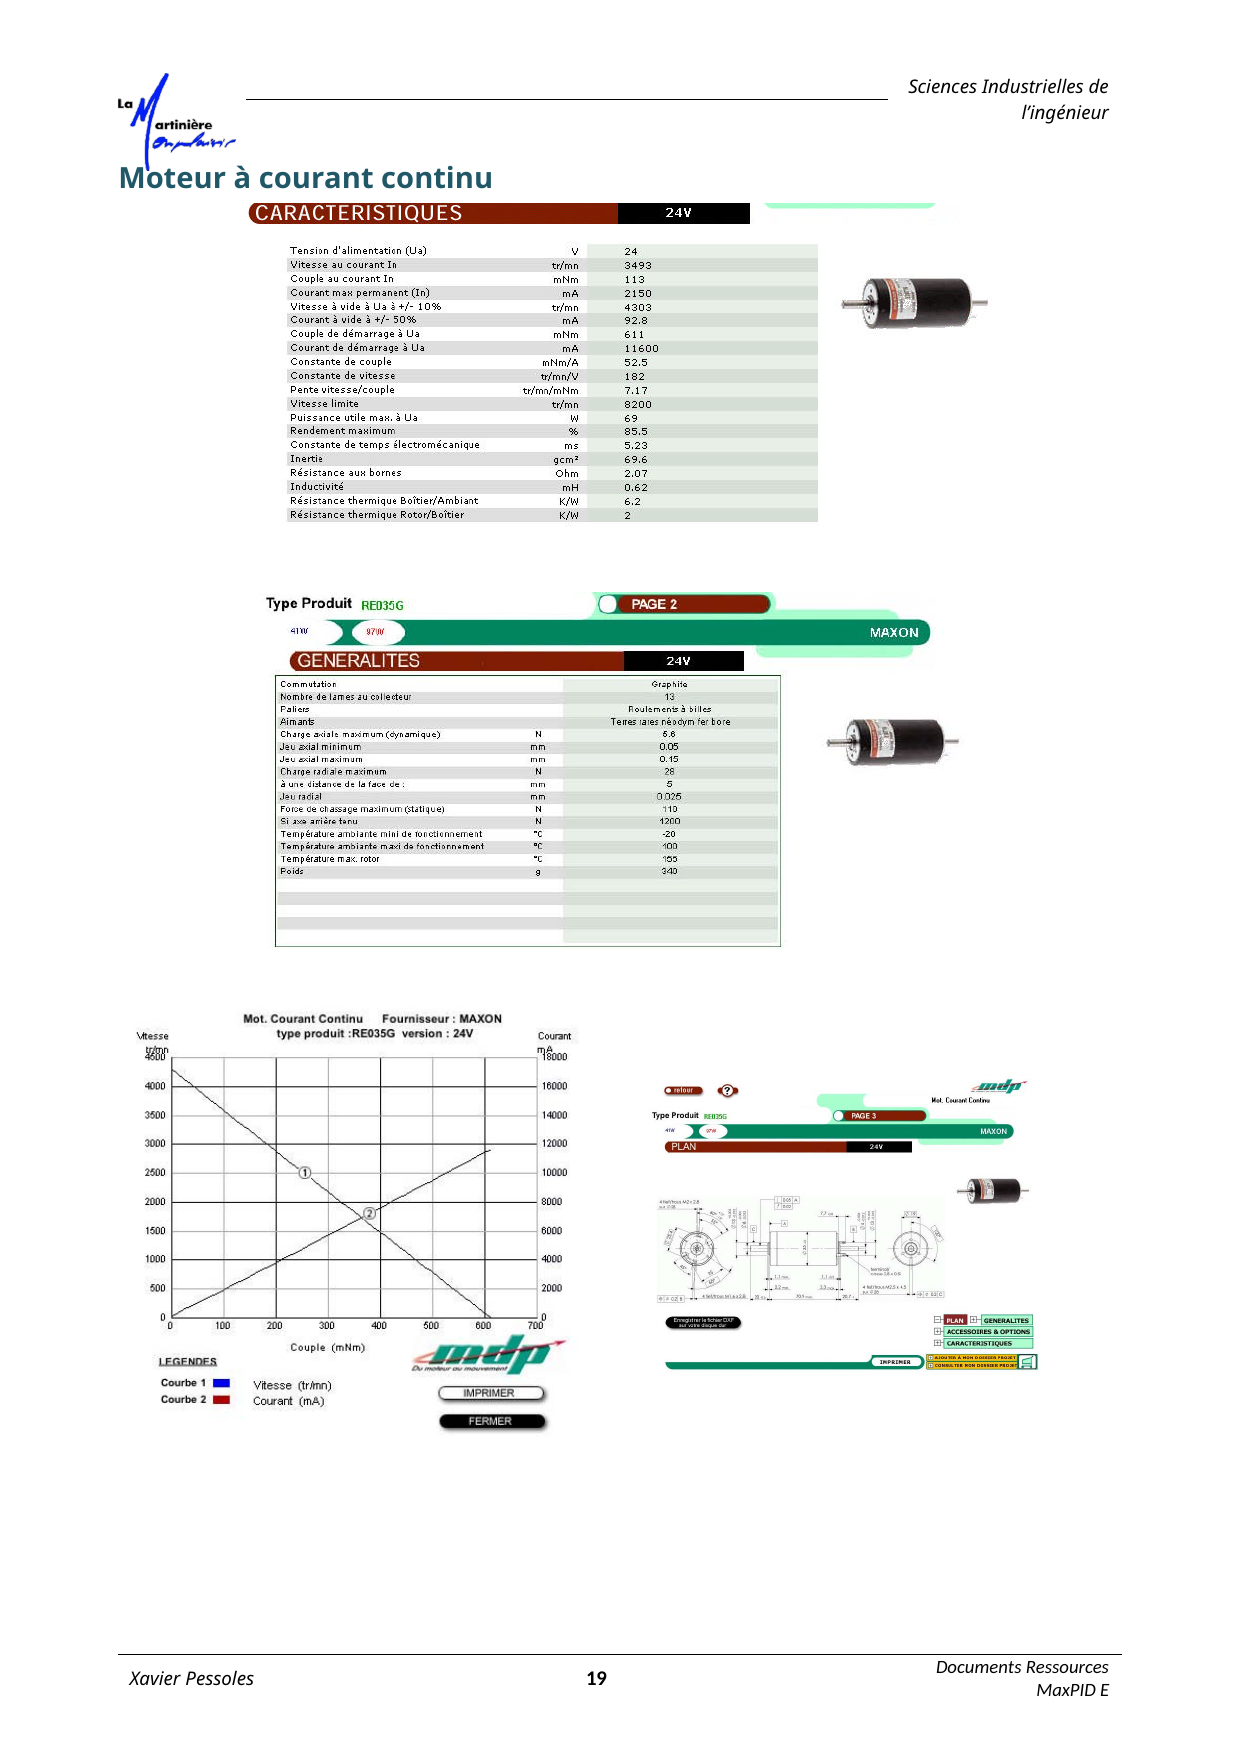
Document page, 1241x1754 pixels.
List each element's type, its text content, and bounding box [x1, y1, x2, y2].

table_header [118, 1006, 598, 1455]
table_header [598, 1006, 1091, 1455]
picture [253, 592, 987, 949]
picture [132, 1006, 584, 1443]
picture [245, 203, 995, 535]
picture [609, 1058, 1080, 1391]
subtitle Moteur à courant continu [118, 157, 1122, 197]
picture [117, 73, 236, 171]
